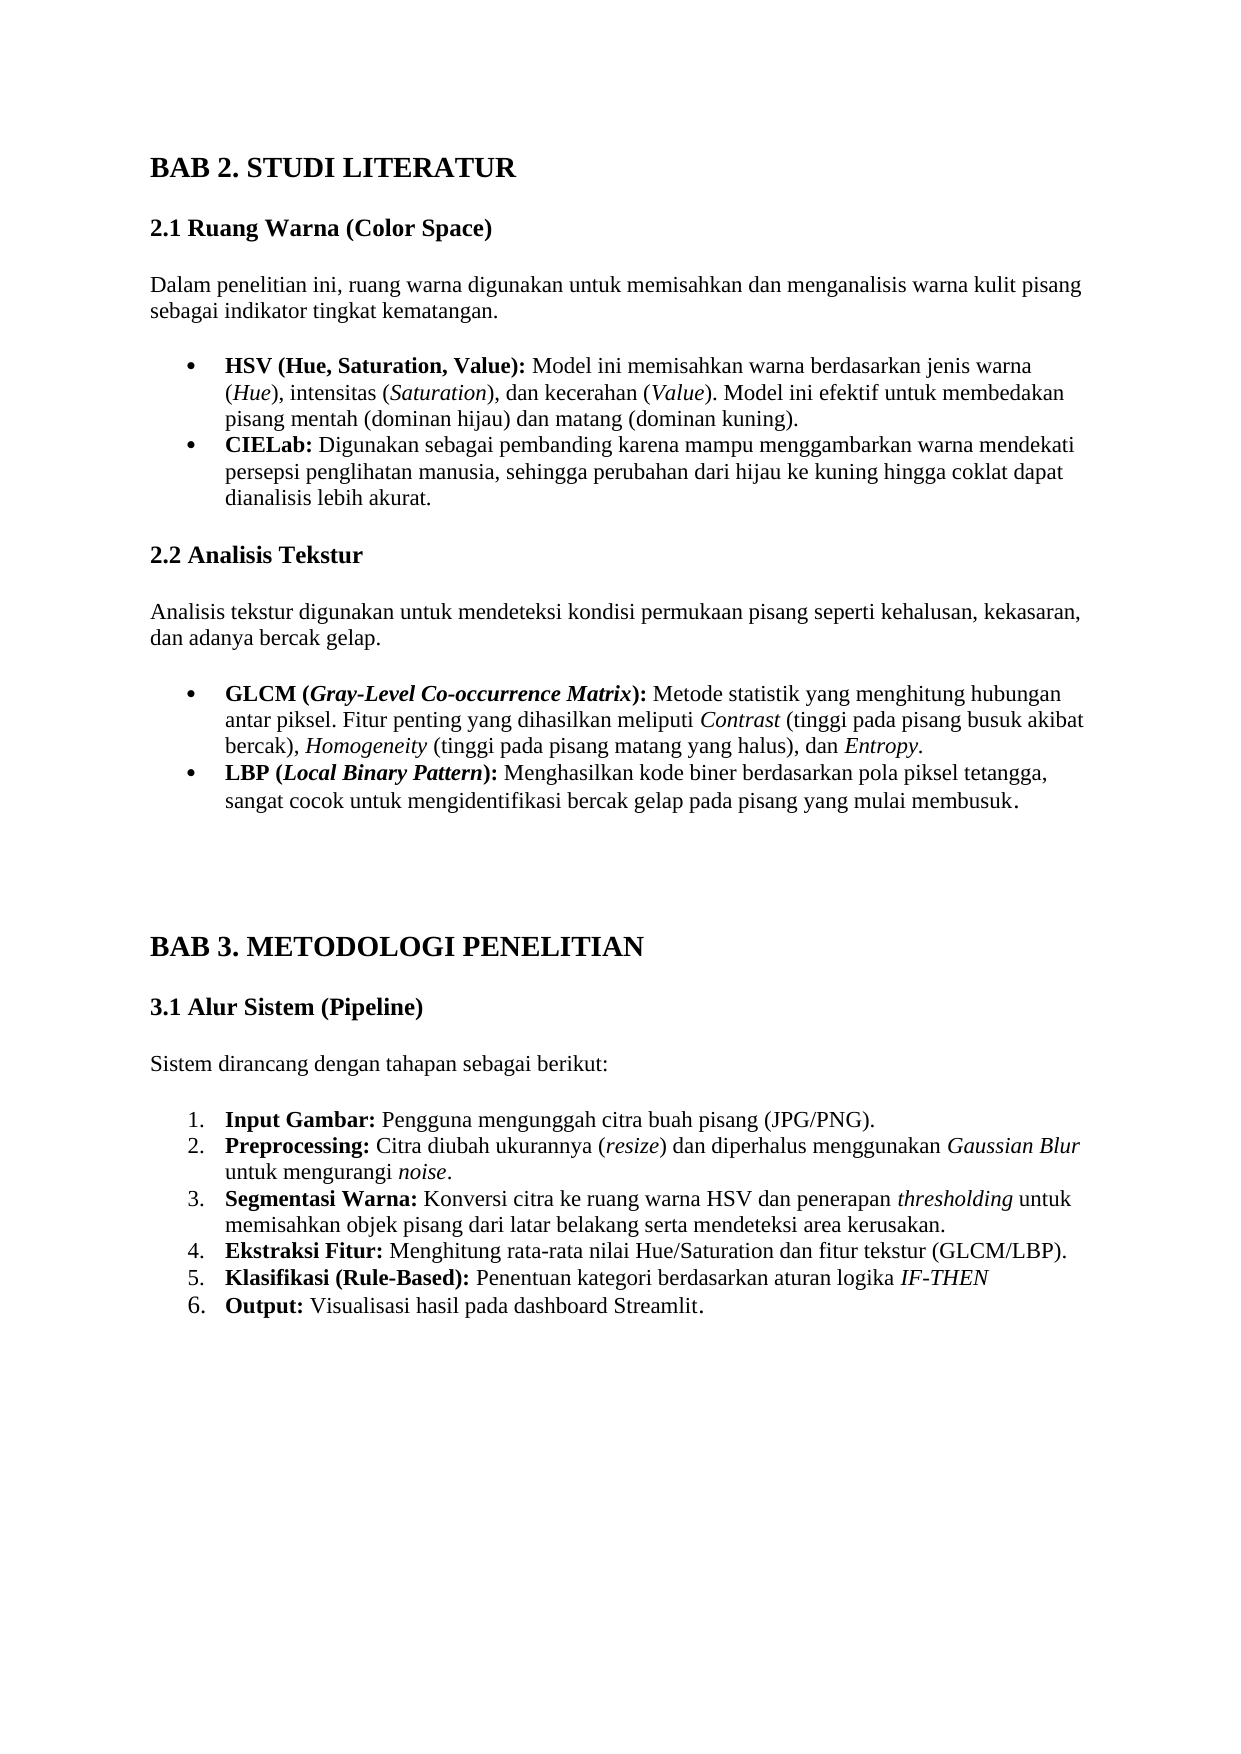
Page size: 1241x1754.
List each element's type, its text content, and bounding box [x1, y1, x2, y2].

text 3.1 Alur Sistem (Pipeline) [150, 992, 1090, 1021]
text 2.1 Ruang Warna (Color Space) [150, 213, 1090, 241]
text Dalam penelitian ini, ruang warna digunakan untuk memisahkan dan menganalisis warna kulit pisang sebagai indikator tingkat kematangan. [150, 271, 1090, 323]
text BAB 2. STUDI LITERATUR [150, 150, 1090, 183]
list Preprocessing: Citra diubah ukurannya (resize) dan diperhalus menggunakan Gaussian Blur untuk mengurangi noise. [187, 1132, 1090, 1185]
list Ekstraksi Fitur: Menghitung rata-rata nilai Hue/Saturation dan fitur tekstur (GLCM/LBP). [187, 1237, 1090, 1264]
text Sistem dirancang dengan tahapan sebagai berikut: [150, 1050, 1090, 1077]
text BAB 3. METODOLOGI PENELITIAN [150, 929, 1090, 963]
list Input Gambar: Pengguna mengunggah citra buah pisang (JPG/PNG). [187, 1106, 1090, 1132]
list GLCM (Gray-Level Co-occurrence Matrix): Metode statistik yang menghitung hubungan antar piksel. Fitur penting yang dihasilkan meliputi Contrast (tinggi pada pisang busuk akibat bercak), Homogeneity (tinggi pada pisang matang yang halus), dan Entropy. [187, 679, 1090, 759]
text Analisis tekstur digunakan untuk mendeteksi kondisi permukaan pisang seperti kehalusan, kekasaran, dan adanya bercak gelap. [150, 598, 1090, 650]
list Klasifikasi (Rule-Based): Penentuan kategori berdasarkan aturan logika IF-THEN [187, 1264, 1090, 1290]
list LBP (Local Binary Pattern): Menghasilkan kode biner berdasarkan pola piksel tetangga, sangat cocok untuk mengidentifikasi bercak gelap pada pisang yang mulai membusuk. [187, 759, 1090, 814]
list Segmentasi Warna: Konversi citra ke ruang warna HSV dan penerapan thresholding untuk memisahkan objek pisang dari latar belakang serta mendeteksi area kerusakan. [187, 1185, 1090, 1237]
list Output: Visualisasi hasil pada dashboard Streamlit. [187, 1290, 1090, 1319]
text 2.2 Analisis Tekstur [150, 540, 1090, 568]
list CIELab: Digunakan sebagai pembanding karena mampu menggambarkan warna mendekati persepsi penglihatan manusia, sehingga perubahan dari hijau ke kuning hingga coklat dapat dianalisis lebih akurat. [187, 432, 1090, 511]
list HSV (Hue, Saturation, Value): Model ini memisahkan warna berdasarkan jenis warna (Hue), intensitas (Saturation), dan kecerahan (Value). Model ini efektif untuk membedakan pisang mentah (dominan hijau) dan matang (dominan kuning). [187, 352, 1090, 432]
